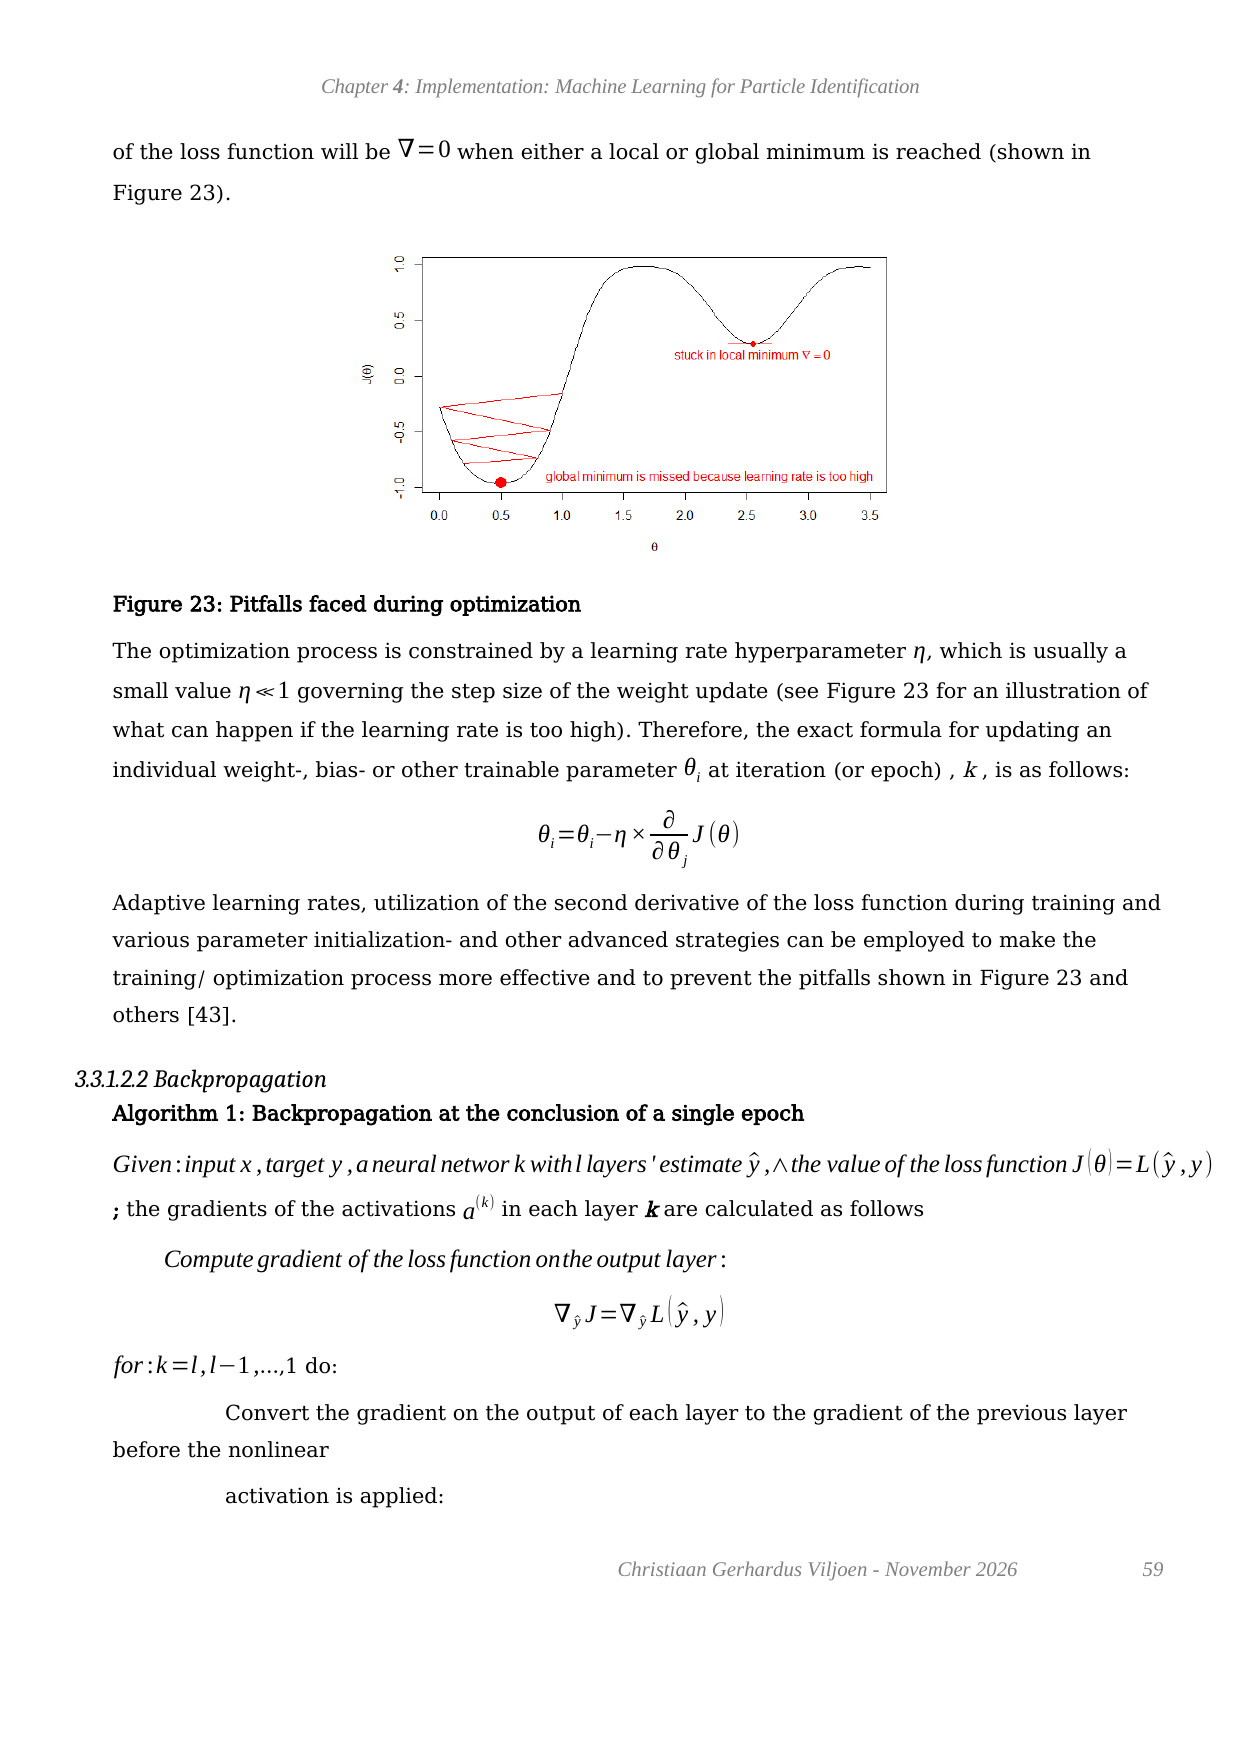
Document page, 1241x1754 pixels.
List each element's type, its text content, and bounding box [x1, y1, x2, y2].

text ; the gradients of the activations in each layer k are calculated as follows [112, 1146, 1165, 1224]
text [112, 135, 1165, 204]
text Figure 23: Pitfalls faced during optimization [112, 591, 1165, 616]
text Algorithm 1: Backpropagation at the conclusion of a single epoch [112, 1100, 1165, 1125]
picture [359, 225, 918, 570]
text activation is applied: [112, 1483, 1165, 1508]
text Convert the gradient on the output of each layer to the gradient of the previous layer before the nonlinear [112, 1400, 1165, 1462]
subtitle Backpropagation [75, 1065, 1165, 1093]
text …,1 do: [112, 1351, 1165, 1379]
text Adaptive learning rates, utilization of the second derivative of the loss function during training and various parameter initialization- and other advanced strategies can be employed to make the training/ optimization process more effective and to prevent the pitfalls shown in Figure 23 and others . [112, 890, 1165, 1027]
text The optimization process is constrained by a learning rate hyperparameter , which is usually a small value governing the step size of the weight update (see Figure 23 for an illustration of what can happen if the learning rate is too high). Therefore, the exact formula for updating an individual weight-, bias- or other trainable parameter at iteration (or epoch) , k , is as follows: [112, 636, 1165, 785]
